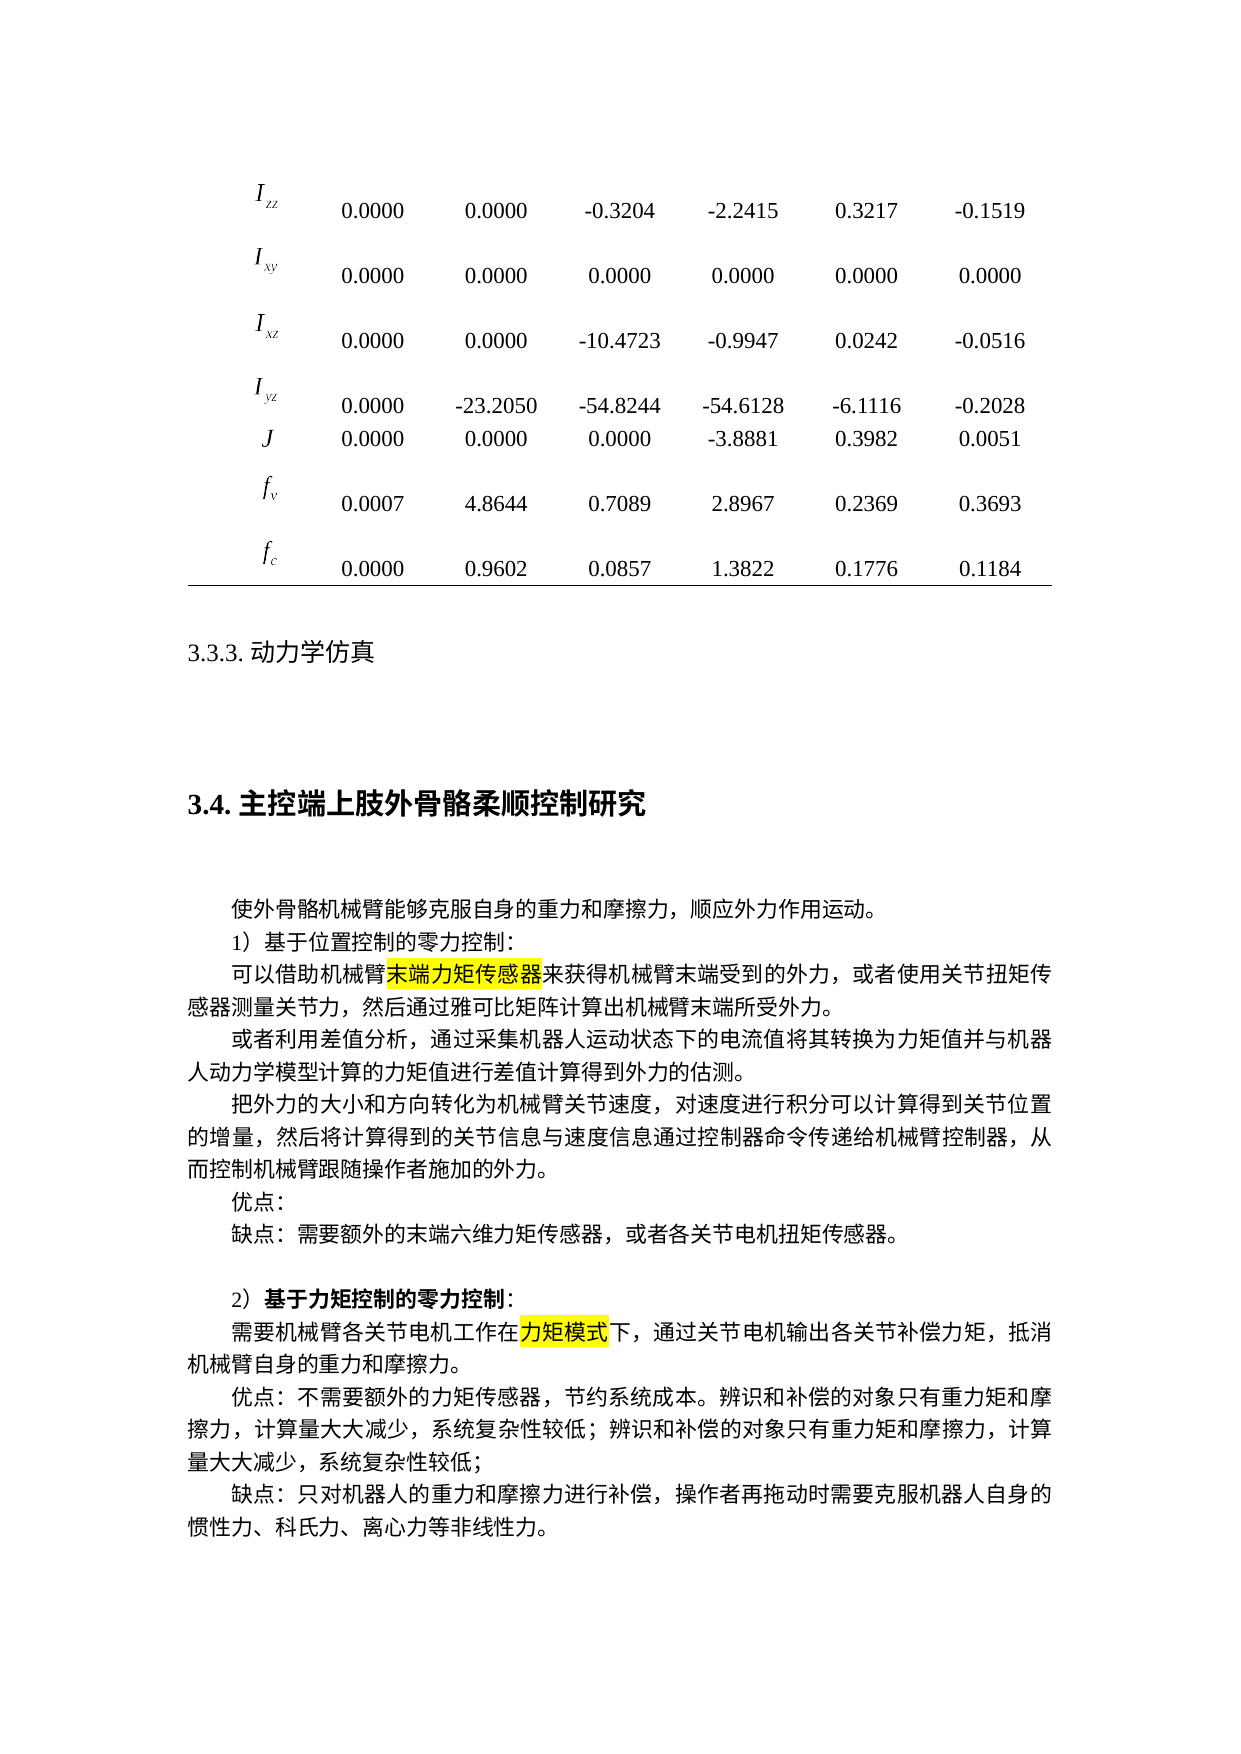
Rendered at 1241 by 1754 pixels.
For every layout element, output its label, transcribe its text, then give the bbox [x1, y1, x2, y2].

table_cell [188, 357, 311, 422]
table_cell 0.0000 [311, 227, 434, 292]
table_cell [188, 455, 311, 519]
text 可以借助机械臂末端力矩传感器来获得机械臂末端受到的外力，或者使用关节扭矩传感器测量关节力，然后通过雅可比矩阵计算出机械臂末端所受外力。 [187, 957, 1053, 1022]
table_cell 0.0000 [311, 357, 434, 422]
text 2）基于力矩控制的零力控制： [187, 1282, 1053, 1314]
table_cell 0.0000 [311, 162, 434, 227]
text 1）基于位置控制的零力控制： [187, 924, 1053, 957]
table_cell 0.0242 [805, 292, 928, 357]
table_cell [188, 520, 311, 584]
table_cell 0.0857 [558, 520, 681, 584]
table_cell -2.2415 [681, 162, 805, 227]
table_cell 0.0000 [928, 227, 1052, 292]
table_cell 0.3693 [928, 455, 1052, 519]
table_cell -0.1519 [928, 162, 1052, 227]
table_cell 0.3982 [805, 422, 928, 454]
text 优点： [187, 1184, 1053, 1217]
table_cell 0.1776 [805, 520, 928, 584]
table_cell 0.0000 [434, 162, 558, 227]
text 或者利用差值分析，通过采集机器人运动状态下的电流值将其转换为力矩值并与机器人动力学模型计算的力矩值进行差值计算得到外力的估测。 [187, 1022, 1053, 1087]
table_cell [188, 162, 311, 227]
table_cell -54.6128 [681, 357, 805, 422]
table_cell 1.3822 [681, 520, 805, 584]
table_cell -6.1116 [805, 357, 928, 422]
text 把外力的大小和方向转化为机械臂关节速度，对速度进行积分可以计算得到关节位置的增量，然后将计算得到的关节信息与速度信息通过控制器命令传递给机械臂控制器，从而控制机械臂跟随操作者施加的外力。 [187, 1087, 1053, 1184]
table_cell 0.0007 [311, 455, 434, 519]
table_cell 0.7089 [558, 455, 681, 519]
table_cell -0.2028 [928, 357, 1052, 422]
table_cell -54.8244 [558, 357, 681, 422]
table_cell 0.0000 [434, 292, 558, 357]
subtitle 动力学仿真 [187, 618, 1053, 683]
table_cell [188, 227, 311, 292]
table_cell 0.2369 [805, 455, 928, 519]
table_cell 0.0000 [434, 422, 558, 454]
table_cell -0.0516 [928, 292, 1052, 357]
table_cell -0.9947 [681, 292, 805, 357]
table_cell 0.0051 [928, 422, 1052, 454]
text 缺点：只对机器人的重力和摩擦力进行补偿，操作者再拖动时需要克服机器人自身的惯性力、科氏力、离心力等非线性力。 [187, 1477, 1053, 1542]
table_cell 0.0000 [434, 227, 558, 292]
table_cell 0.9602 [434, 520, 558, 584]
table_cell 0.0000 [311, 292, 434, 357]
table_cell 0.0000 [311, 520, 434, 584]
table_cell 0.0000 [805, 227, 928, 292]
text 优点：不需要额外的力矩传感器，节约系统成本。辨识和补偿的对象只有重力矩和摩擦力，计算量大大减少，系统复杂性较低；辨识和补偿的对象只有重力矩和摩擦力，计算量大大减少，系统复杂性较低； [187, 1379, 1053, 1477]
text 使外骨骼机械臂能够克服自身的重力和摩擦力，顺应外力作用运动。 [187, 892, 1053, 924]
table_cell [188, 422, 311, 454]
table_cell 0.3217 [805, 162, 928, 227]
table_cell -10.4723 [558, 292, 681, 357]
table_cell -3.8881 [681, 422, 805, 454]
text 需要机械臂各关节电机工作在力矩模式下，通过关节电机输出各关节补偿力矩，抵消机械臂自身的重力和摩擦力。 [187, 1314, 1053, 1379]
table_cell 0.1184 [928, 520, 1052, 584]
table_cell -23.2050 [434, 357, 558, 422]
table_cell 2.8967 [681, 455, 805, 519]
table_cell -0.3204 [558, 162, 681, 227]
table_cell 0.0000 [681, 227, 805, 292]
table_cell [188, 292, 311, 357]
table_cell 4.8644 [434, 455, 558, 519]
table_cell 0.0000 [558, 422, 681, 454]
table_cell 0.0000 [311, 422, 434, 454]
table_cell 0.0000 [558, 227, 681, 292]
text 缺点：需要额外的末端六维力矩传感器，或者各关节电机扭矩传感器。 [187, 1217, 1053, 1249]
subtitle 主控端上肢外骨骼柔顺控制研究 [187, 769, 1053, 834]
